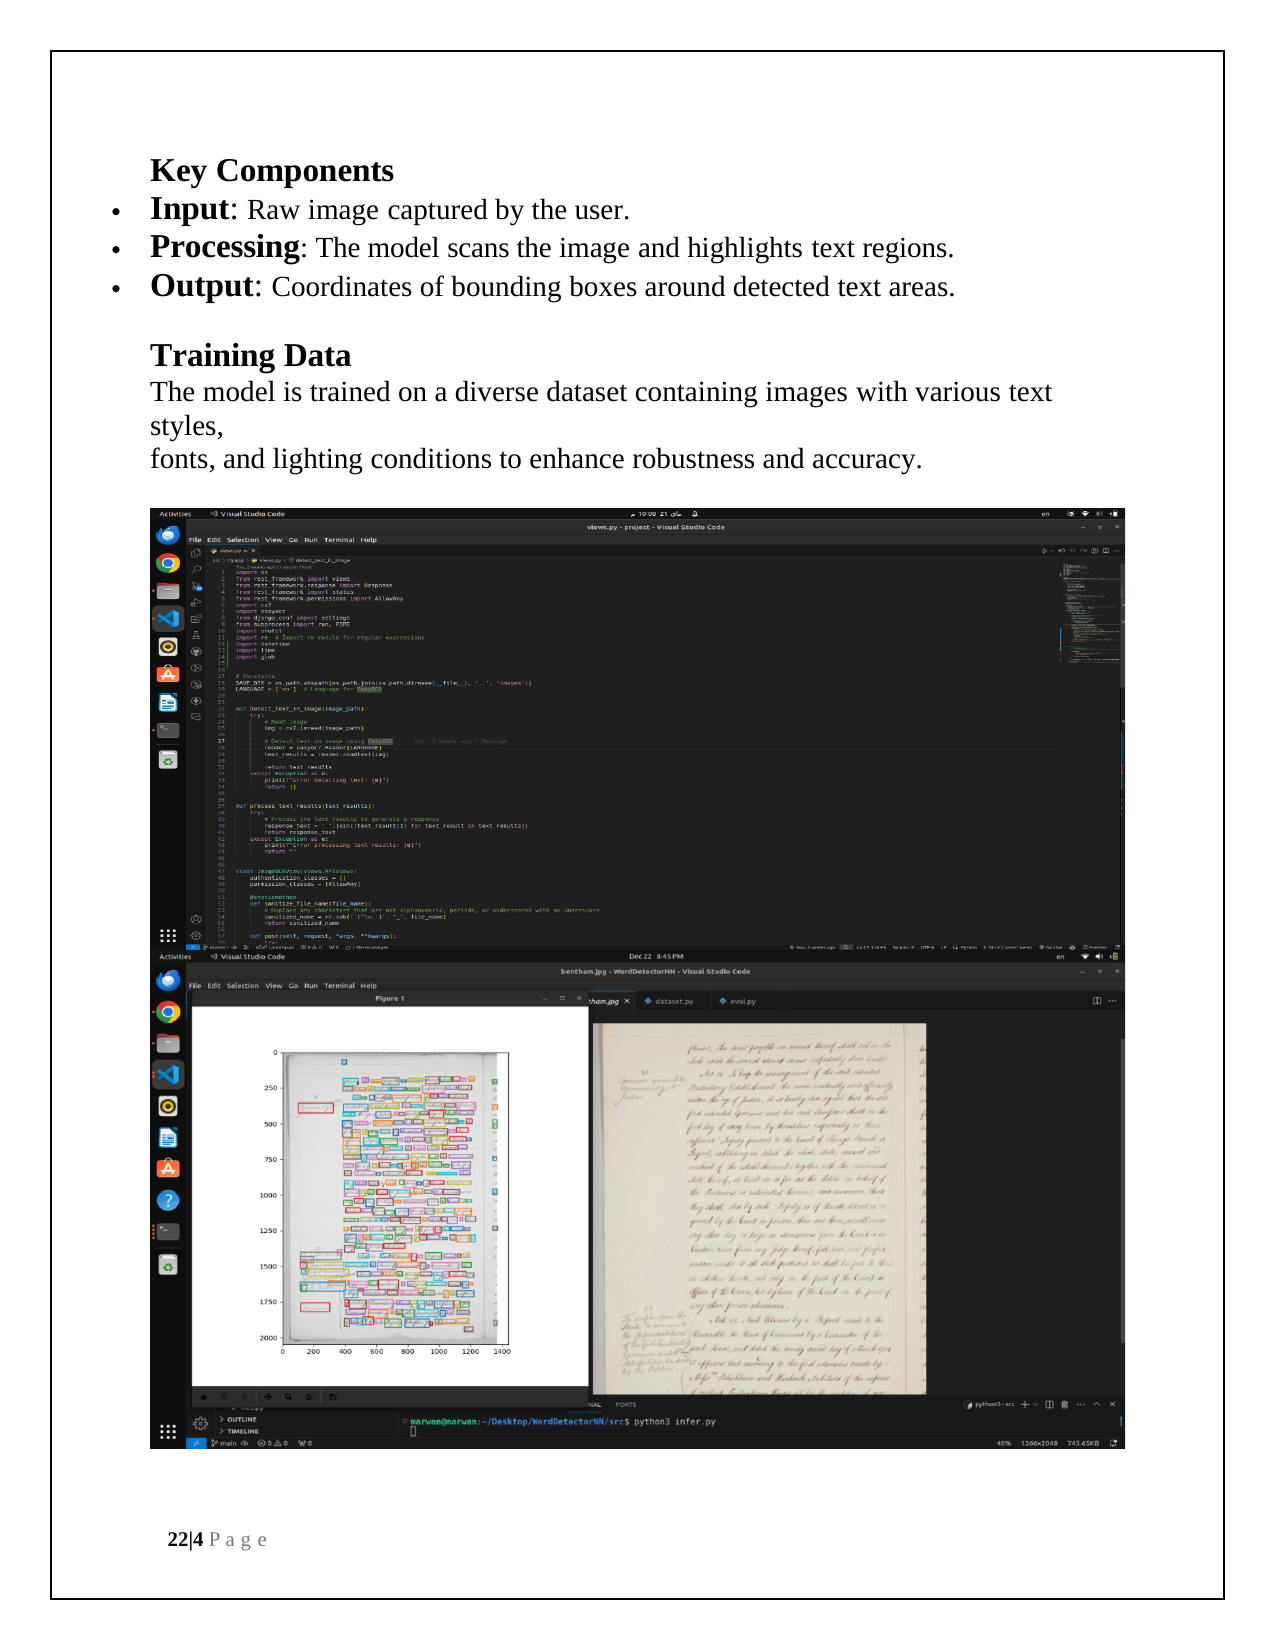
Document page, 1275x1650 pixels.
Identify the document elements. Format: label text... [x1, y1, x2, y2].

subtitle Key Components [150, 150, 1125, 188]
text fonts, and lighting conditions to enhance robustness and accuracy. [150, 441, 1125, 475]
picture [150, 508, 1125, 1449]
subtitle Training Data [150, 336, 1125, 374]
list Processing: The model scans the image and highlights text regions. [112, 227, 1125, 265]
list Output: Coordinates of bounding boxes around detected text areas. [112, 265, 1125, 303]
text The model is trained on a diverse dataset containing images with various text styles, [150, 374, 1125, 441]
list Input: Raw image captured by the user. [112, 188, 1125, 227]
